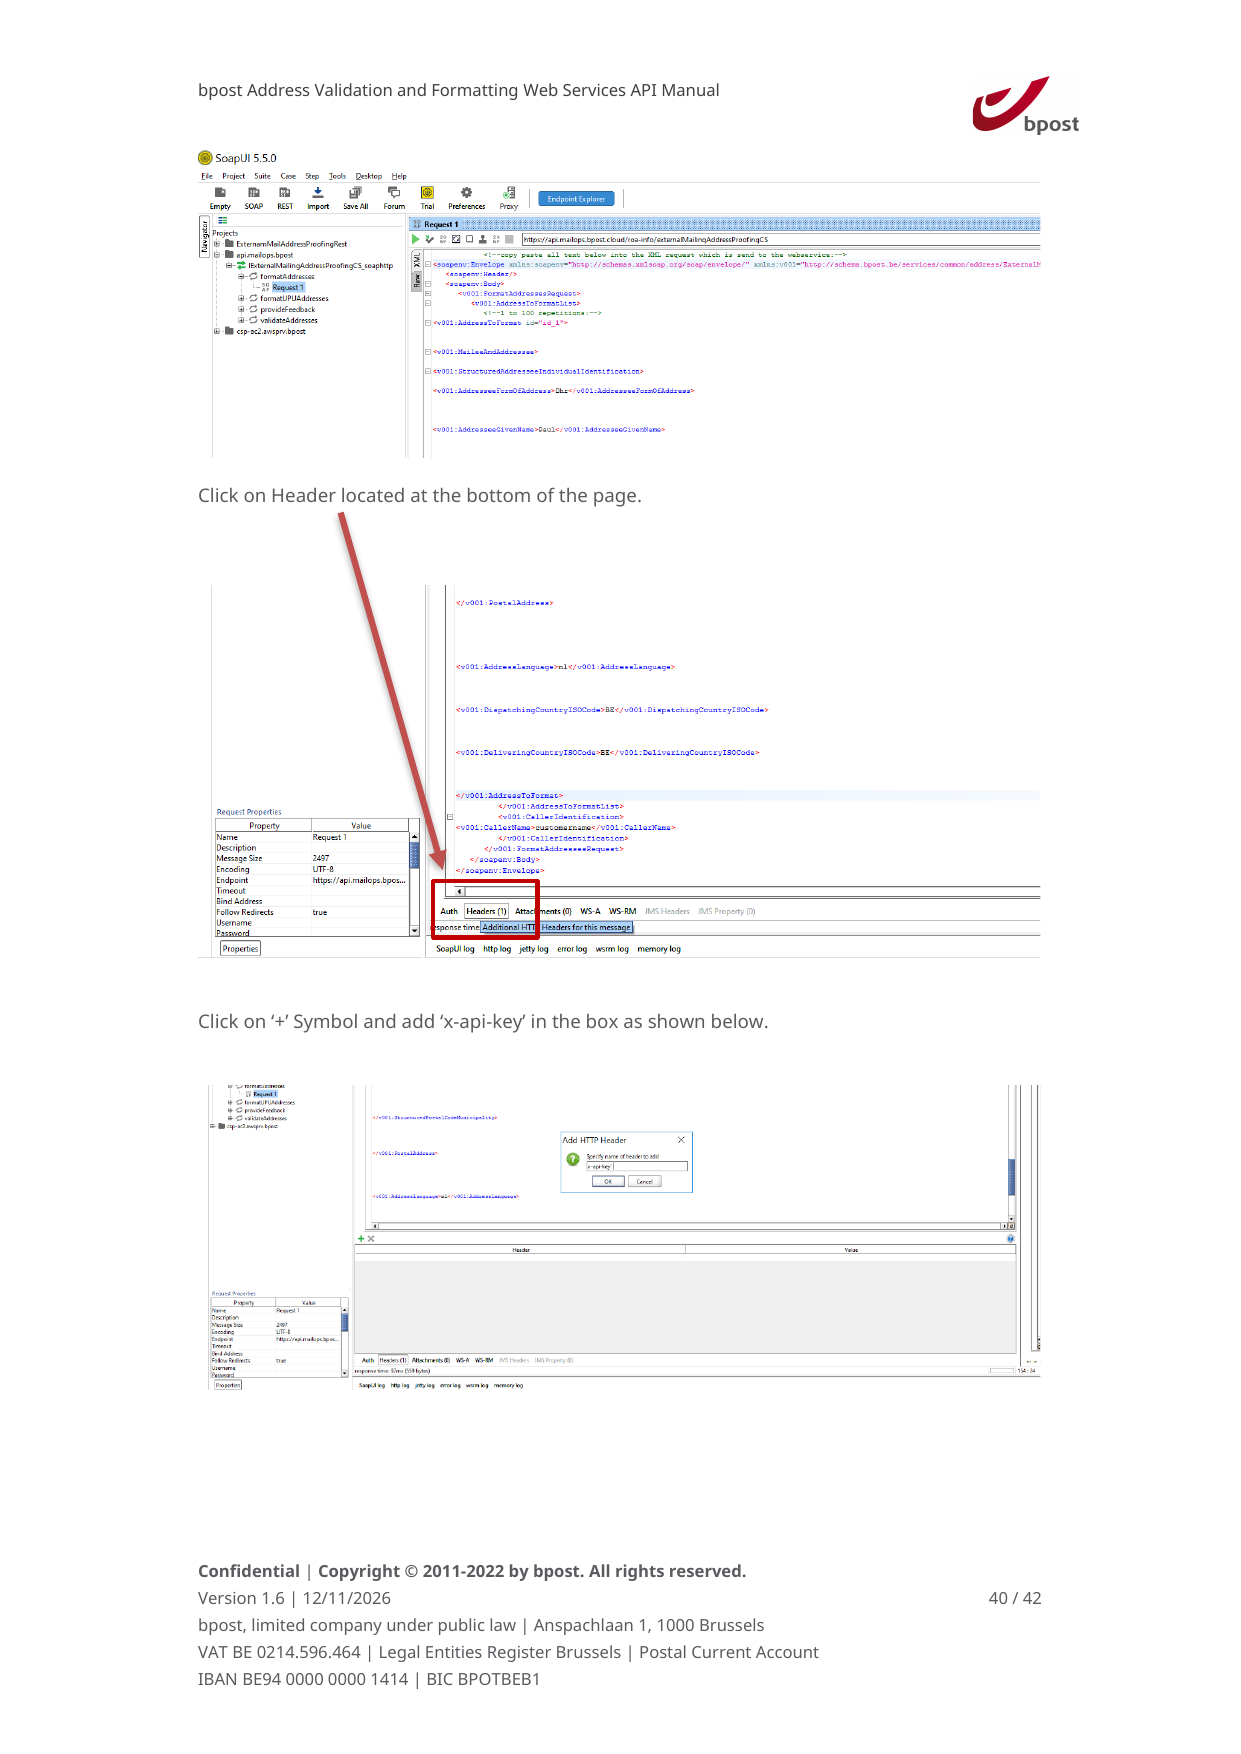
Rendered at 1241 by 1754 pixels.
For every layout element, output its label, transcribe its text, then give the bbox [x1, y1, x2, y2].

text Click on ‘+’ Symbol and add ‘x-api-key’ in the box as shown below. [198, 1009, 1079, 1034]
picture [972, 76, 1079, 135]
picture [197, 150, 1041, 458]
picture [197, 585, 1041, 958]
text Click on Header located at the bottom of the page. [198, 483, 1079, 508]
picture [197, 1085, 1041, 1390]
